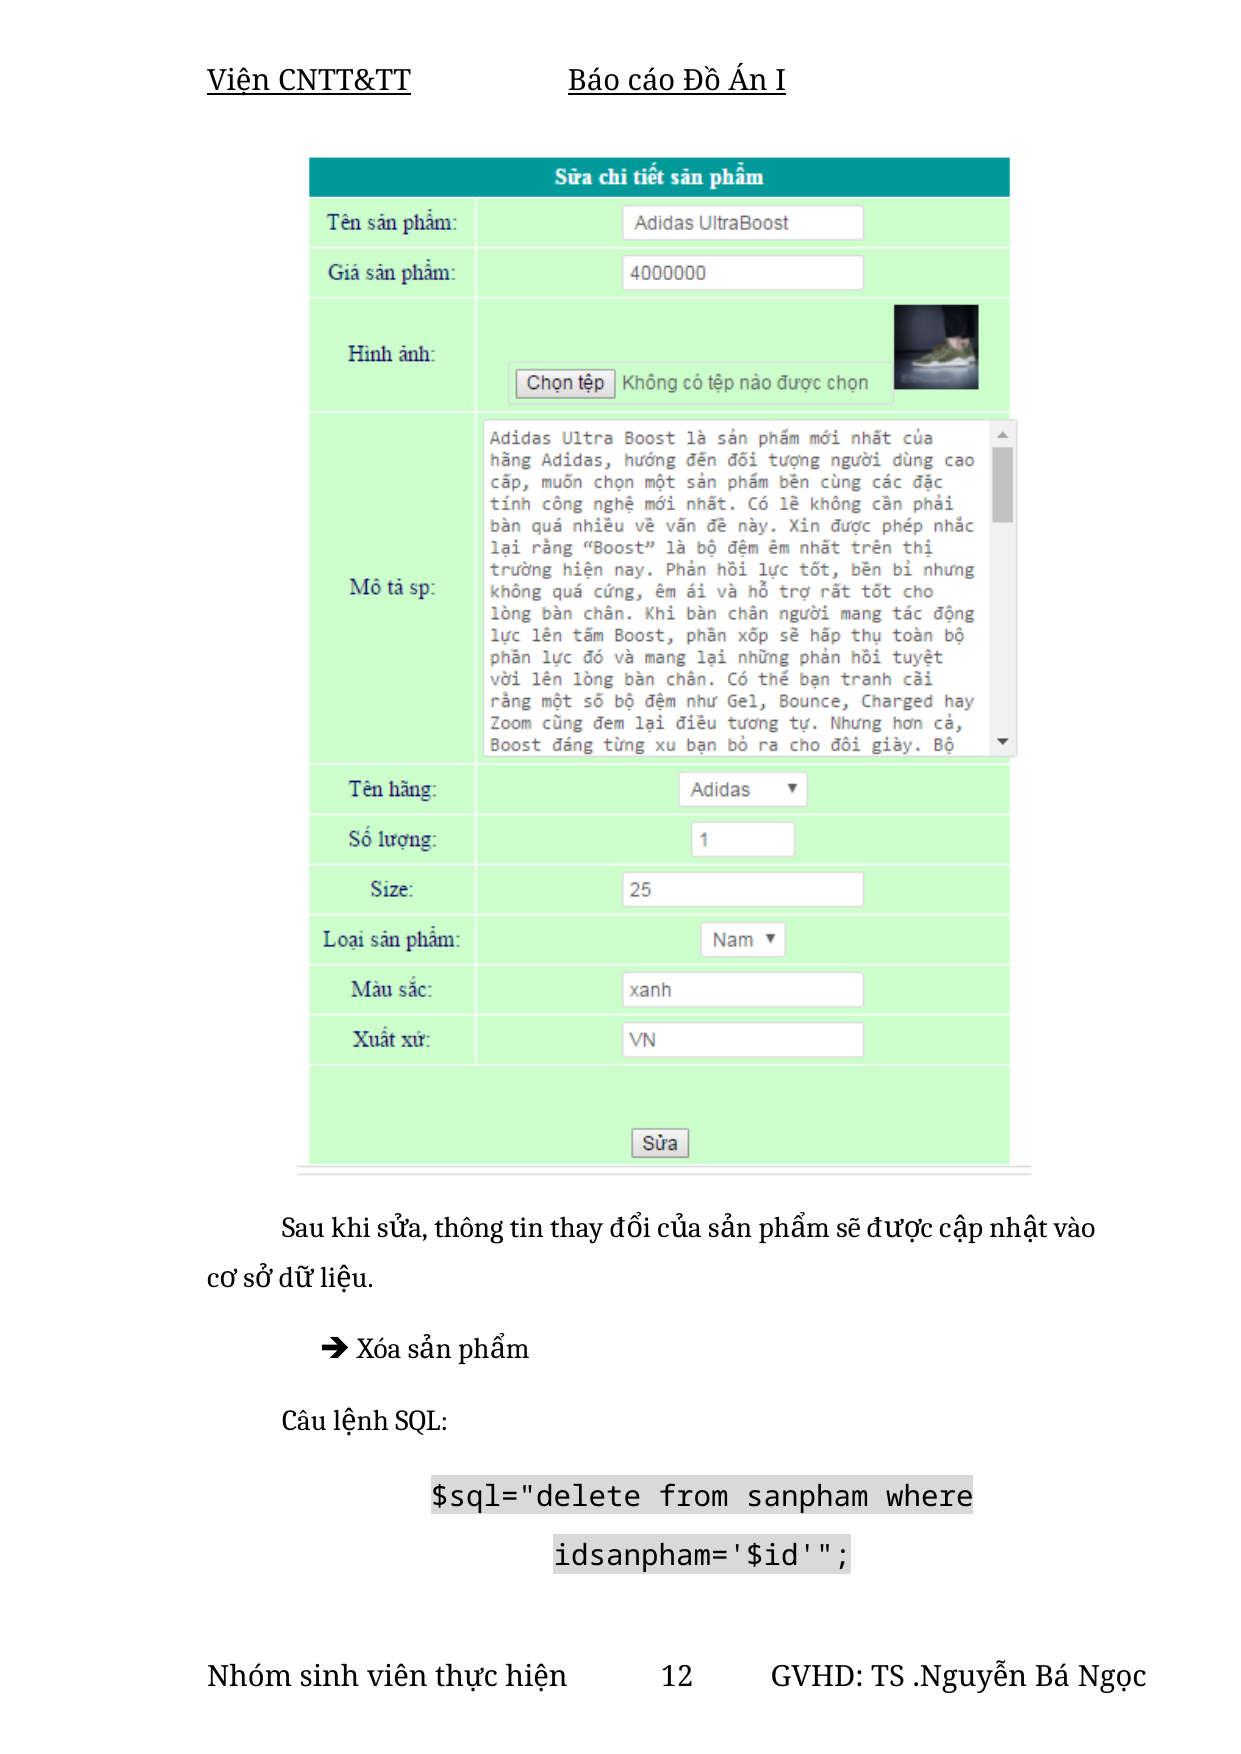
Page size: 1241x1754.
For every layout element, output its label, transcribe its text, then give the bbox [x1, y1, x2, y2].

text Sau khi sửa, thông tin thay đổi của sản phẩm sẽ được cập nhật vào cơ sở dữ liệu. [207, 1211, 1122, 1295]
list Xóa sản phẩm [319, 1332, 1122, 1366]
text $sql="delete from sanpham where idsanpham='$id'"; [282, 1475, 1122, 1574]
picture [297, 147, 1032, 1177]
text Câu lệnh SQL: [282, 1404, 1122, 1437]
